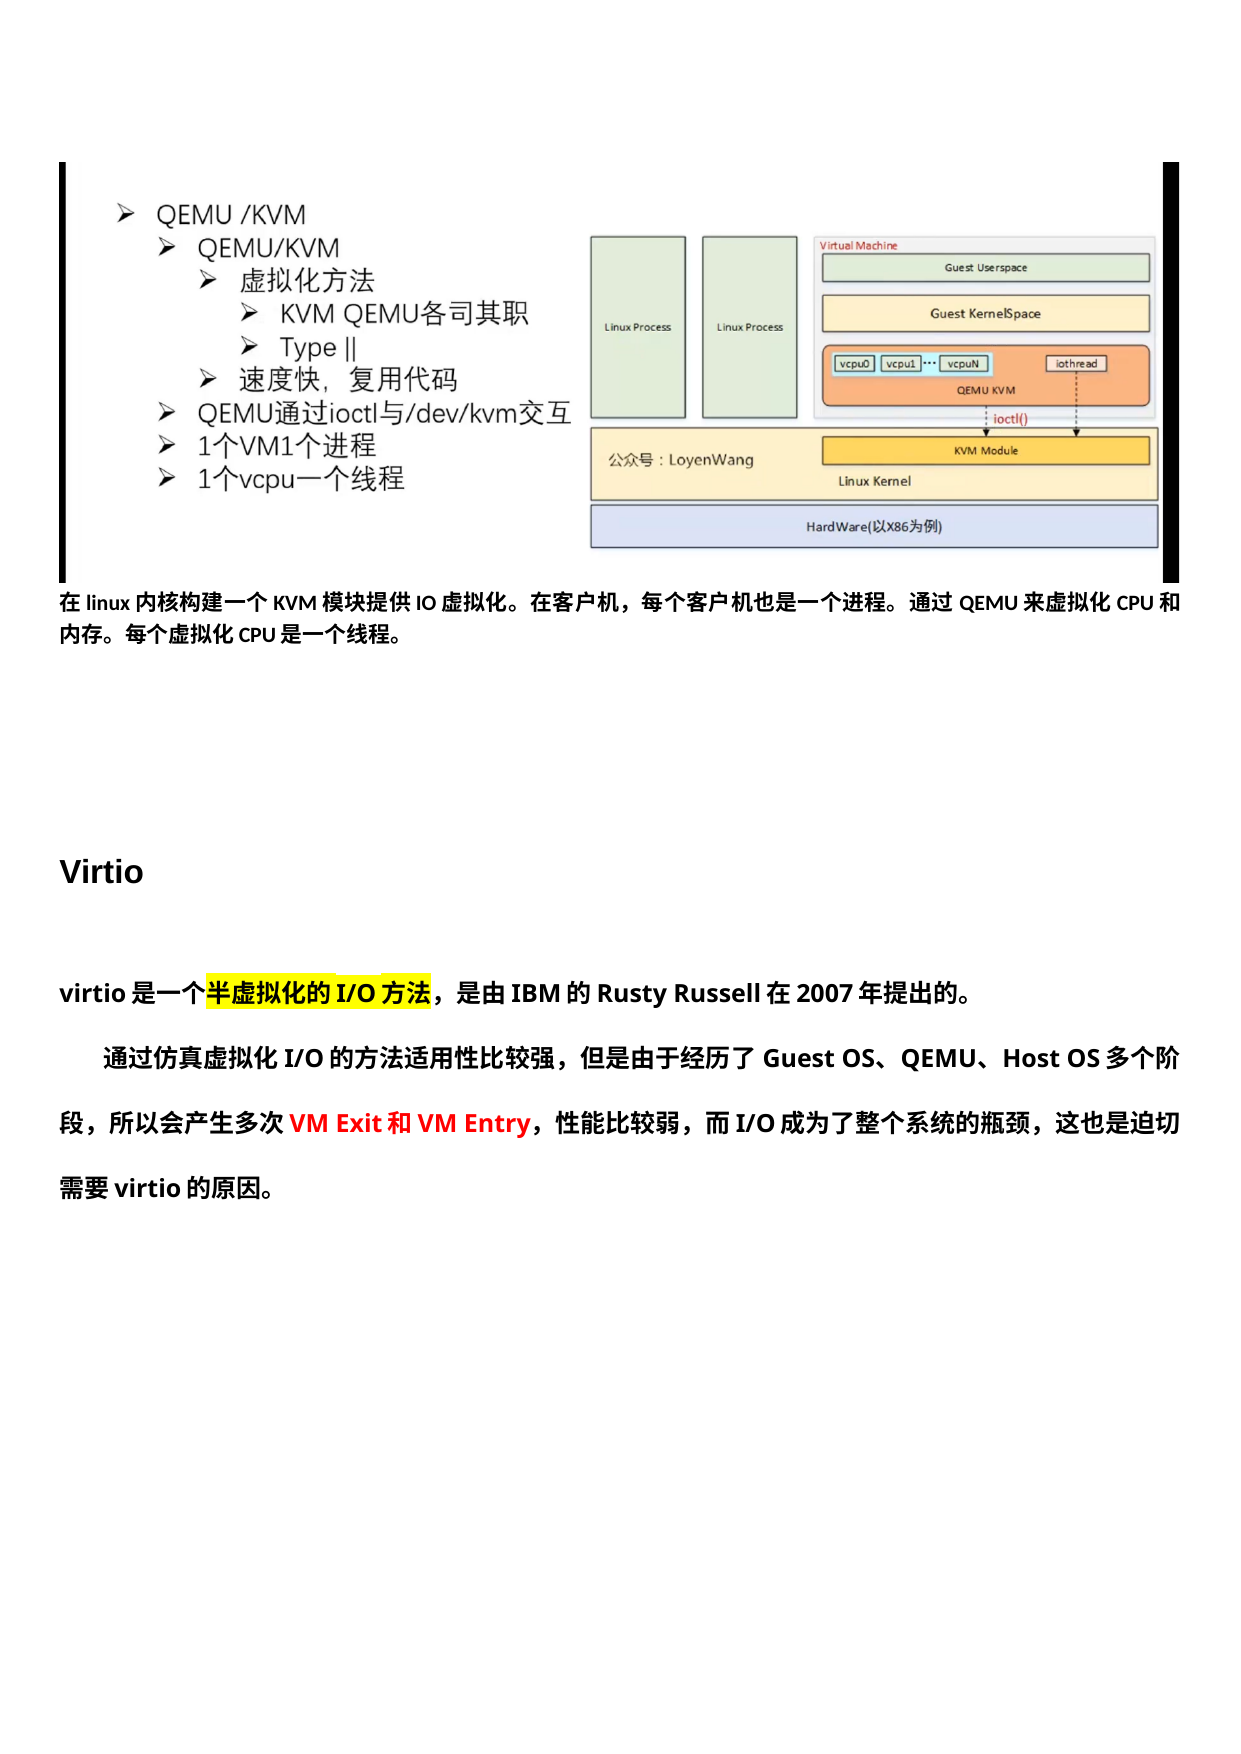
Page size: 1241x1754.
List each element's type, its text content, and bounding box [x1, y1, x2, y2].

text 通过仿真虚拟化I/O的方法适用性比较强，但是由于经历了Guest OS、QEMU、Host OS多个阶段，所以会产生多次VM Exit和VM Entry，性能比较弱，而I/O成为了整个系统的瓶颈，这也是迫切需要virtio的原因。 [59, 1024, 1181, 1219]
picture [59, 162, 1180, 583]
subtitle Virtio [59, 839, 1181, 904]
text virtio是一个半虚拟化的I/O方法，是由IBM的Rusty Russell在2007年提出的。 [59, 959, 1181, 1024]
text 在linux内核构建一个KVM模块提供IO虚拟化。在客户机，每个客户机也是一个进程。通过QEMU来虚拟化CPU和内存。每个虚拟化CPU是一个线程。 [59, 584, 1181, 649]
